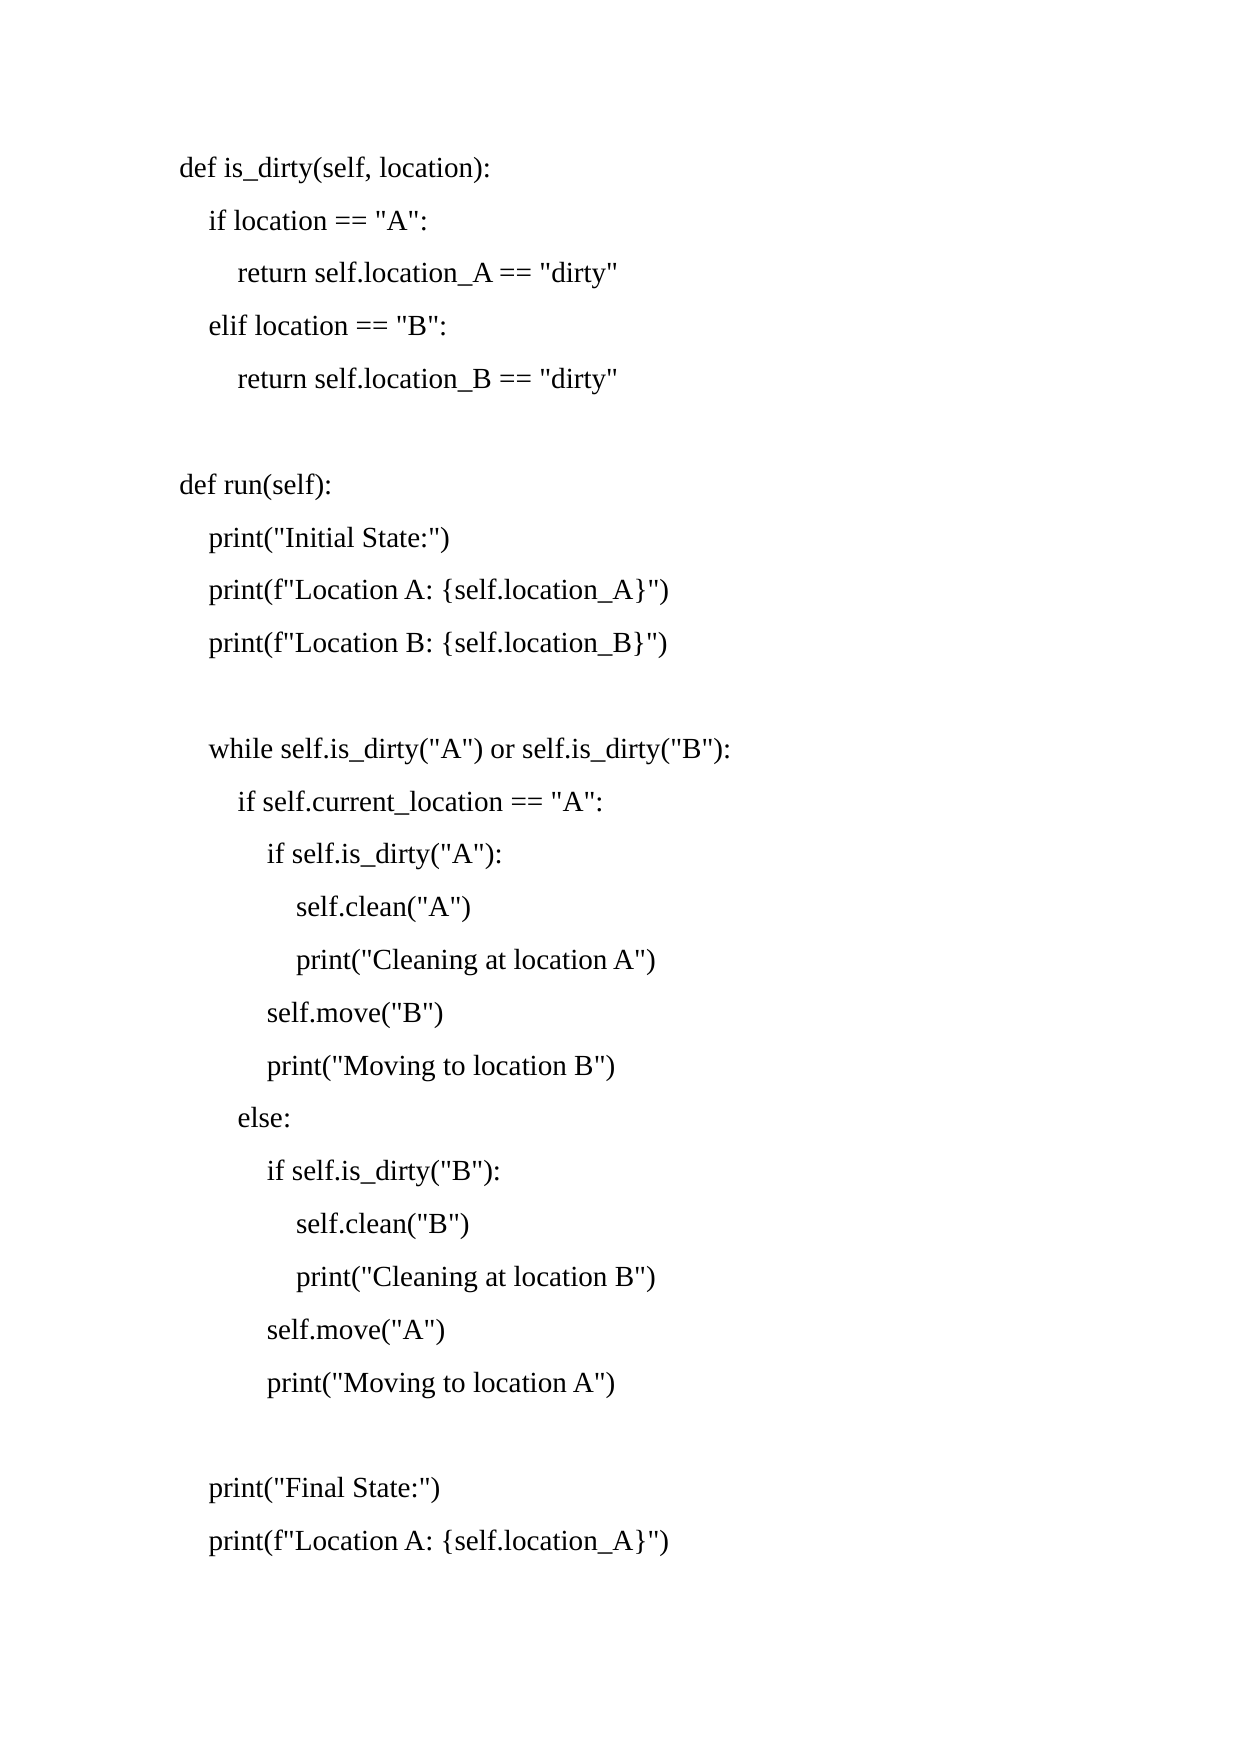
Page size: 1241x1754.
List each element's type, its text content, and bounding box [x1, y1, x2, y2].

text print("Initial State:") [150, 520, 1090, 553]
text elif location == "B": [150, 308, 1090, 342]
text def run(self): [150, 467, 1090, 500]
text print(f"Location A: {self.location_A}") [150, 572, 1090, 606]
text else: [150, 1101, 1090, 1134]
text if self.is_dirty("A"): [150, 837, 1090, 870]
text if self.current_location == "A": [150, 784, 1090, 817]
text if self.is_dirty("B"): [150, 1153, 1090, 1187]
text self.clean("B") [150, 1206, 1090, 1240]
text return self.location_B == "dirty" [150, 361, 1090, 395]
text print("Cleaning at location A") [150, 942, 1090, 976]
text self.move("B") [150, 995, 1090, 1028]
text self.clean("A") [150, 889, 1090, 923]
text return self.location_A == "dirty" [150, 256, 1090, 289]
text print("Moving to location B") [150, 1048, 1090, 1081]
text print(f"Location A: {self.location_A}") [150, 1523, 1090, 1557]
text def is_dirty(self, location): [150, 150, 1090, 183]
text print(f"Location B: {self.location_B}") [150, 625, 1090, 659]
text while self.is_dirty("A") or self.is_dirty("B"): [150, 731, 1090, 764]
text print("Final State:") [150, 1470, 1090, 1504]
text if location == "A": [150, 203, 1090, 236]
text print("Cleaning at location B") [150, 1259, 1090, 1293]
text print("Moving to location A") [150, 1365, 1090, 1398]
text self.move("A") [150, 1312, 1090, 1345]
